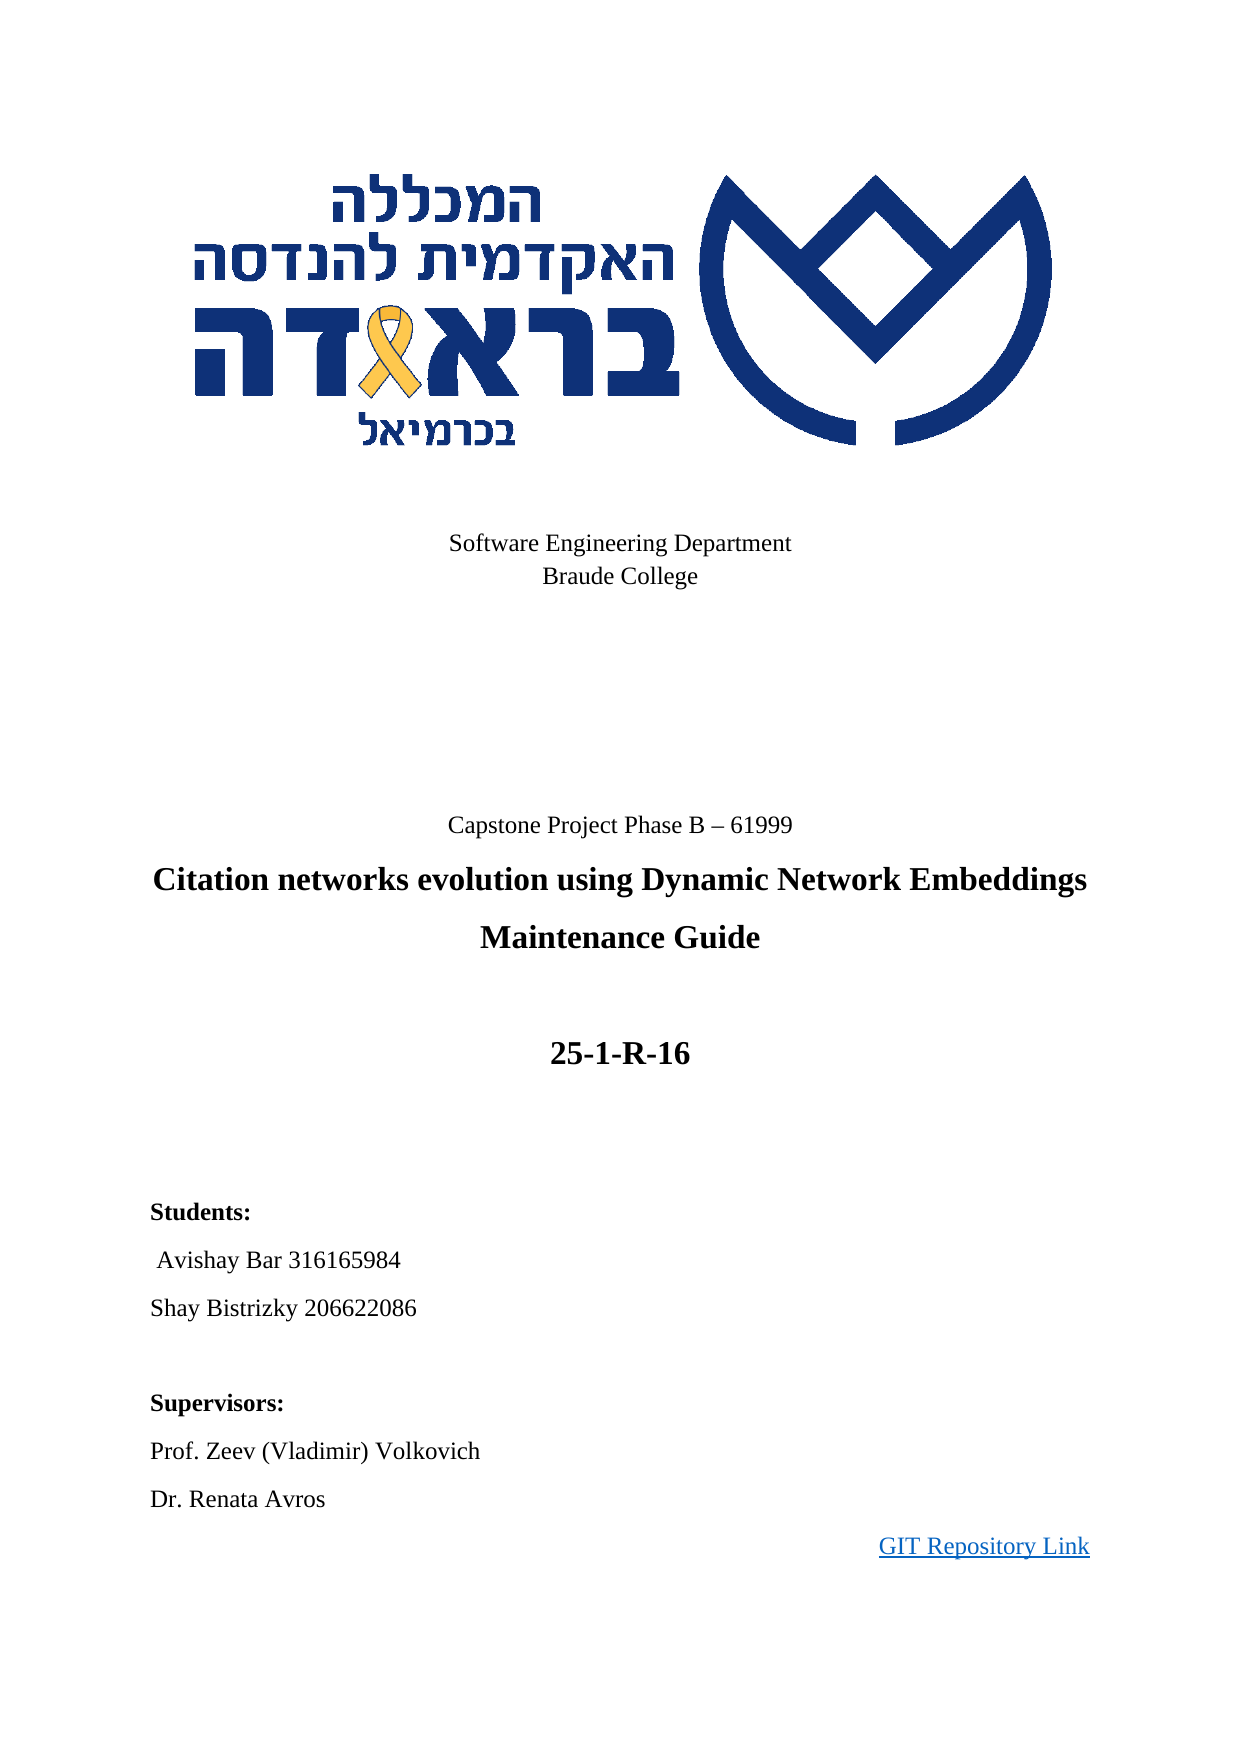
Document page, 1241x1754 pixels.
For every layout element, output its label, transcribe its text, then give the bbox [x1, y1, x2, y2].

text 25-1-R-16 [150, 1034, 1090, 1072]
picture [150, 150, 1091, 462]
text Dr. Renata Avros [150, 1484, 1090, 1512]
text Shay Bistrizky 206622086 [150, 1293, 1090, 1322]
text Avishay Bar 316165984 [150, 1245, 1090, 1274]
text Capstone Project Phase B – 61999 [150, 810, 1090, 839]
text GIT Repository Link [150, 1531, 1090, 1560]
text Supervisors: [150, 1388, 1090, 1417]
text Prof. Zeev (Vladimir) Volkovich [150, 1436, 1090, 1465]
text Software Engineering Department Braude College [150, 528, 1090, 590]
text Students: [150, 1197, 1090, 1226]
text Maintenance Guide [150, 918, 1090, 956]
text Citation networks evolution using Dynamic Network Embeddings [150, 859, 1090, 898]
